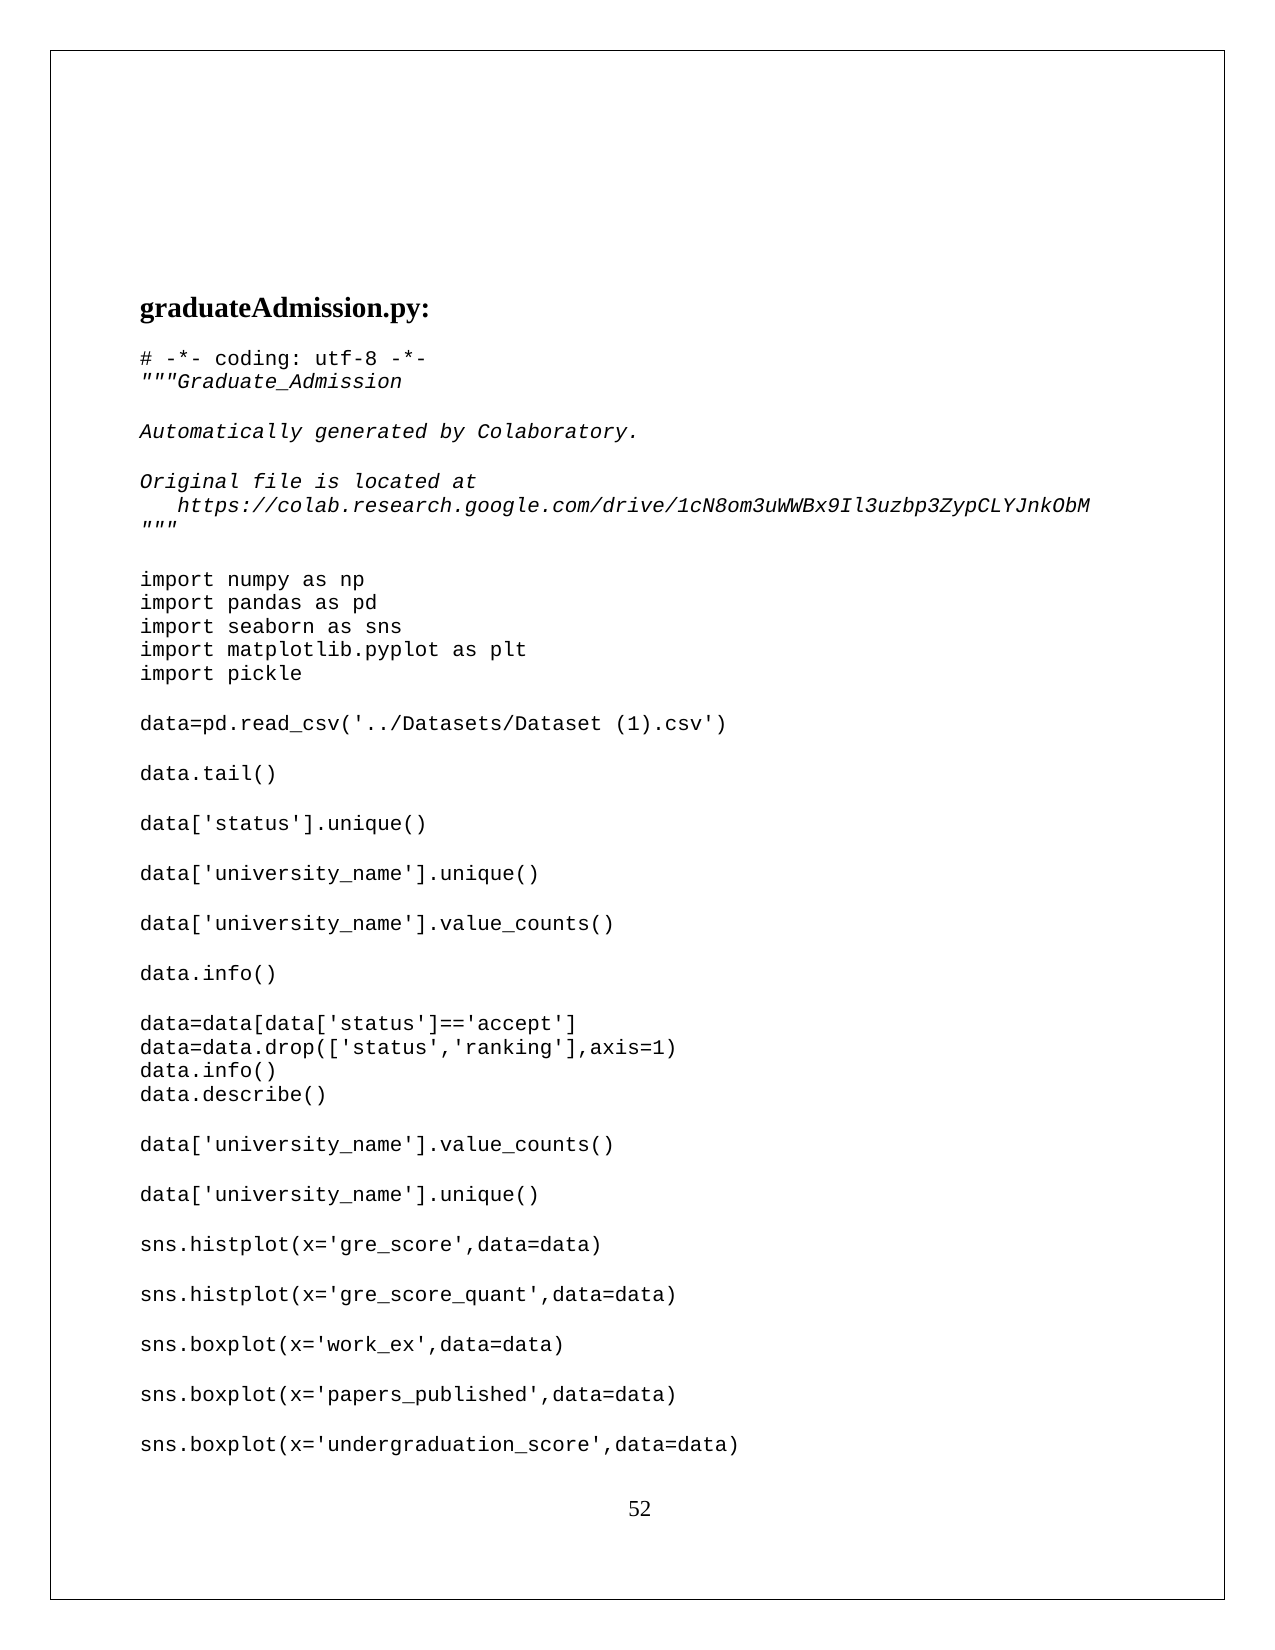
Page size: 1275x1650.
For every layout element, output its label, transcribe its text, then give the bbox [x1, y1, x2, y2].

text data['status'].unique() [139, 813, 1139, 837]
text import numpy as np [139, 568, 1139, 592]
text graduateAdmission.py: [139, 290, 1139, 324]
text sns.boxplot(x='papers_published',data=data) [139, 1384, 1139, 1408]
text Automatically generated by Colaboratory. [139, 421, 1139, 445]
text data=data[data['status']=='accept'] [139, 1013, 1139, 1037]
text sns.boxplot(x='undergraduation_score',data=data) [139, 1434, 1139, 1458]
text sns.boxplot(x='work_ex',data=data) [139, 1334, 1139, 1358]
text sns.histplot(x='gre_score',data=data) [139, 1234, 1139, 1258]
text Original file is located at [139, 471, 1139, 495]
text data.tail() [139, 763, 1139, 787]
text sns.histplot(x='gre_score_quant',data=data) [139, 1284, 1139, 1308]
text data.info() [139, 963, 1139, 987]
text data.describe() [139, 1084, 1139, 1108]
text data['university_name'].value_counts() [139, 913, 1139, 937]
text import pandas as pd [139, 592, 1139, 616]
text data['university_name'].value_counts() [139, 1134, 1139, 1158]
text data['university_name'].unique() [139, 863, 1139, 887]
text import pickle [139, 663, 1139, 687]
text data.info() [139, 1060, 1139, 1084]
text data=pd.read_csv('../Datasets/Dataset (1).csv') [139, 713, 1139, 737]
text """Graduate_Admission [139, 371, 1139, 395]
text import seaborn as sns [139, 616, 1139, 639]
text data=data.drop(['status','ranking'],axis=1) [139, 1037, 1139, 1060]
text """ [139, 518, 1139, 542]
text https://colab.research.google.com/drive/1cN8om3uWWBx9Il3uzbp3ZypCLYJnkObM [139, 495, 1139, 518]
text import matplotlib.pyplot as plt [139, 639, 1139, 663]
text # -*- coding: utf-8 -*- [139, 348, 1139, 371]
text data['university_name'].unique() [139, 1184, 1139, 1208]
